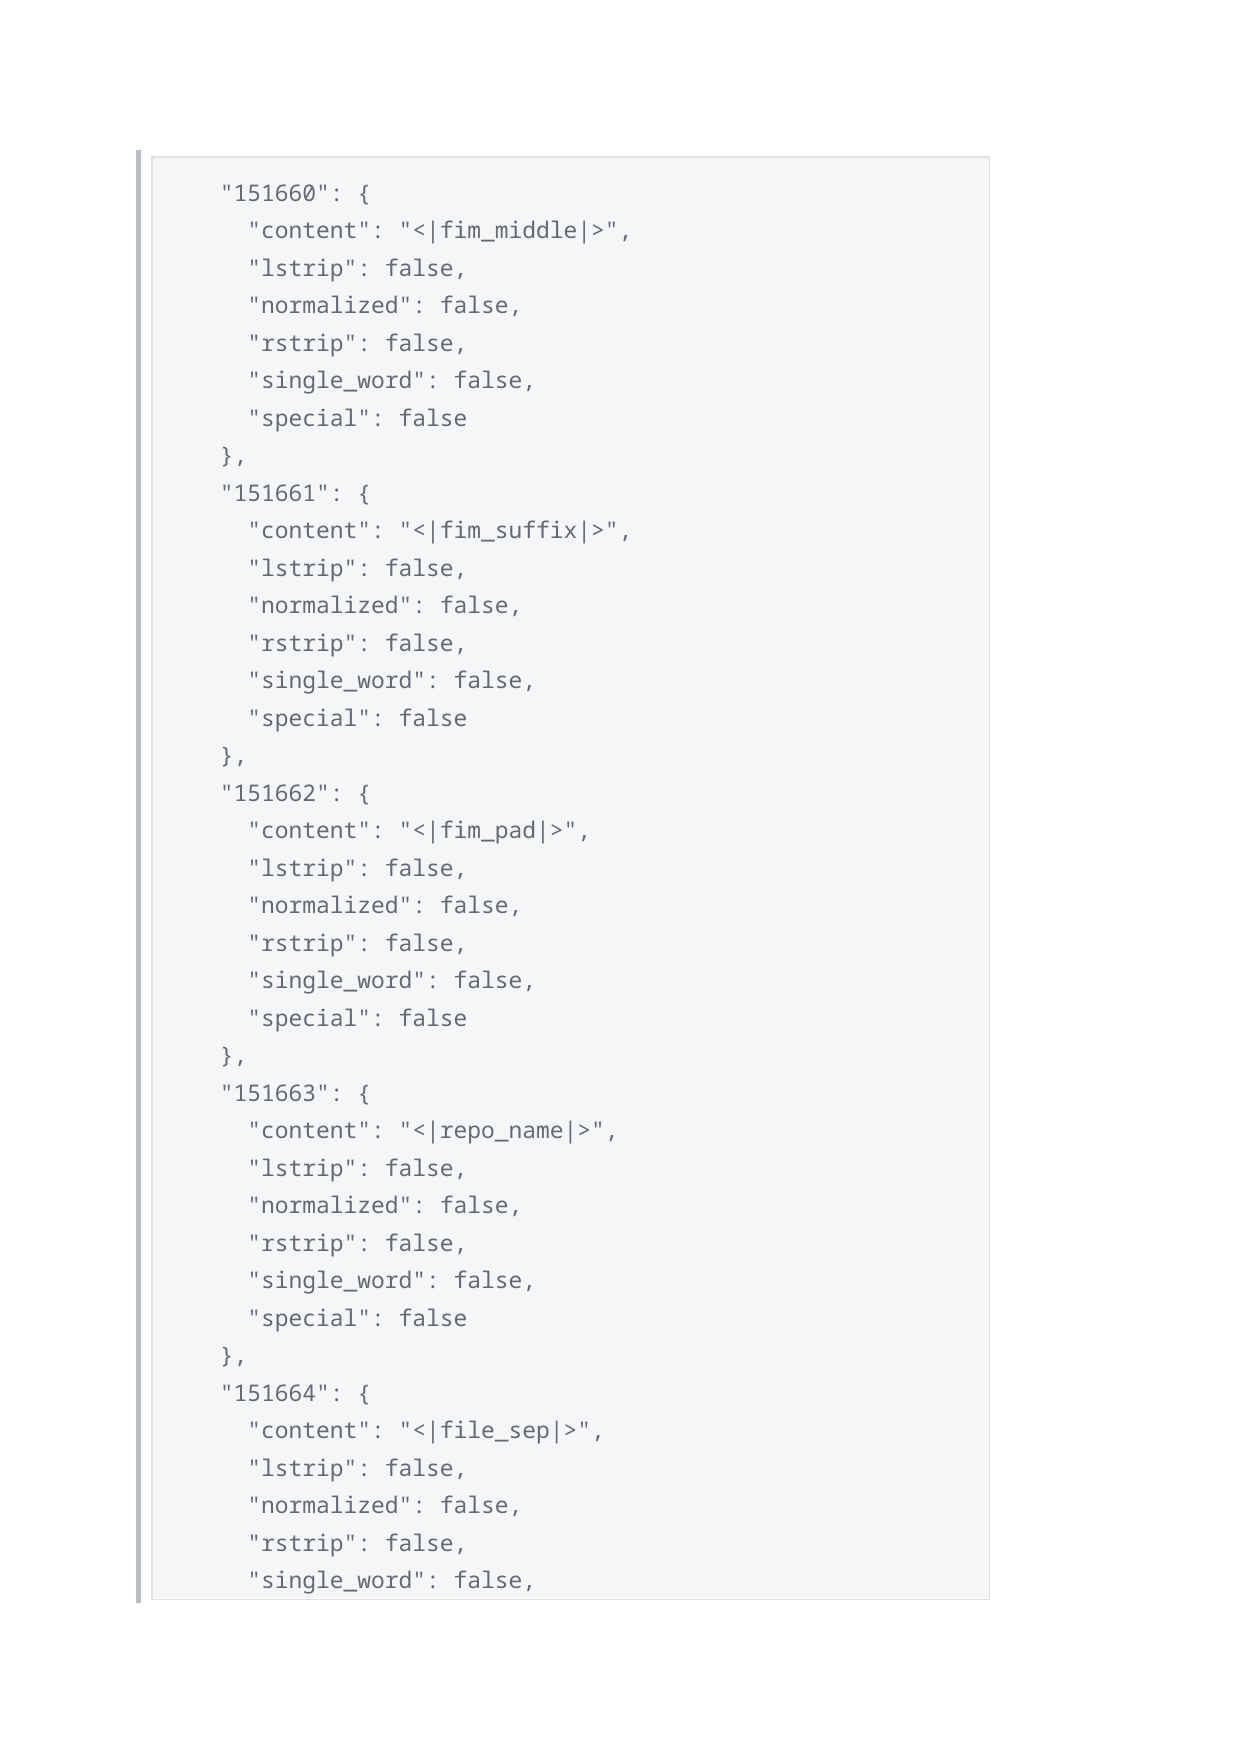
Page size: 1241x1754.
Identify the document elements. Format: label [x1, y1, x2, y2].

table_header [141, 150, 1001, 1603]
